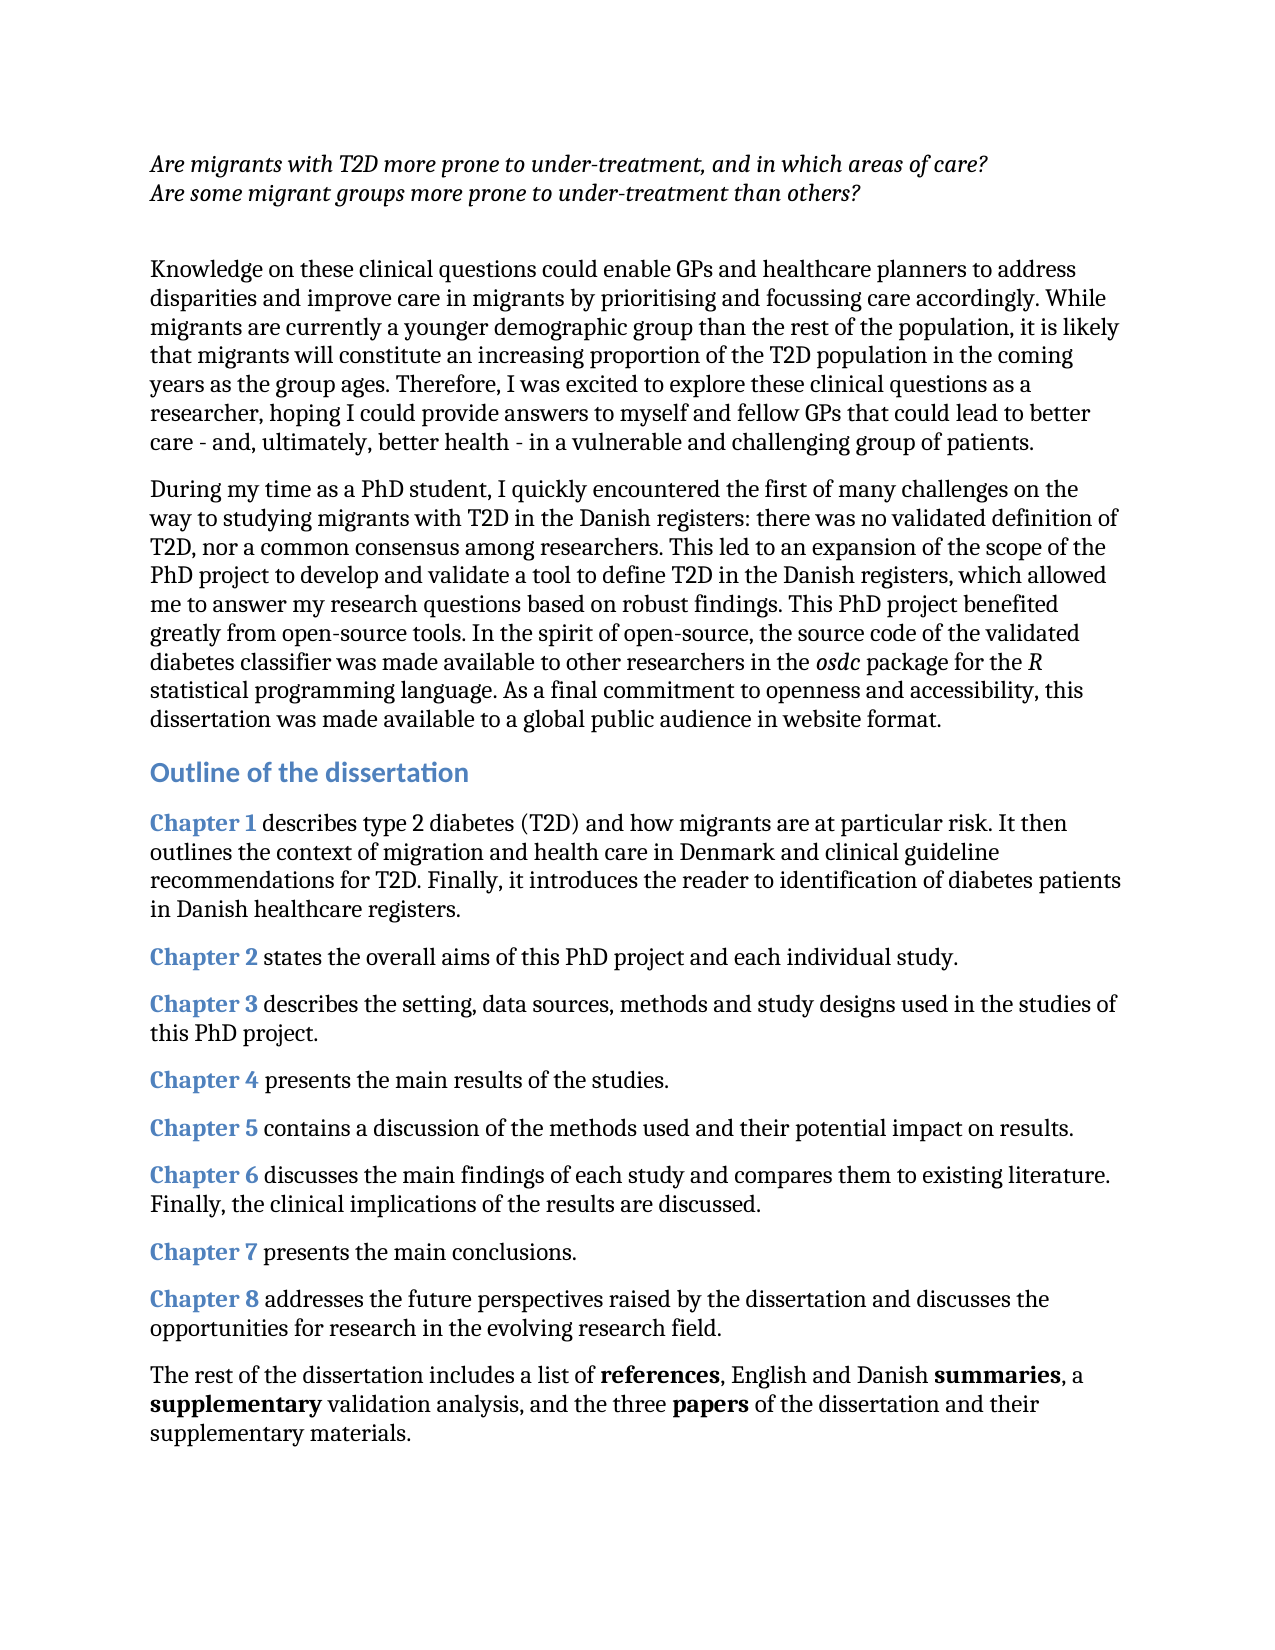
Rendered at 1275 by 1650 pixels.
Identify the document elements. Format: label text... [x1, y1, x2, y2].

text Chapter 8 addresses the future perspectives raised by the dissertation and discusses the opportunities for research in the evolving research field. [150, 1285, 1125, 1343]
text Chapter 6 discusses the main findings of each study and compares them to existing literature. Finally, the clinical implications of the results are discussed. [150, 1161, 1125, 1219]
text Knowledge on these clinical questions could enable GPs and healthcare planners to address disparities and improve care in migrants by prioritising and focussing care accordingly. While migrants are currently a younger demographic group than the rest of the population, it is likely that migrants will constitute an increasing proportion of the T2D population in the coming years as the group ages. Therefore, I was excited to explore these clinical questions as a researcher, hoping I could provide answers to myself and fellow GPs that could lead to better care - and, ultimately, better health - in a vulnerable and challenging group of patients. [150, 255, 1125, 456]
subtitle Outline of the dissertation [150, 754, 1125, 790]
text During my time as a PhD student, I quickly encountered the first of many challenges on the way to studying migrants with T2D in the Danish registers: there was no validated definition of T2D, nor a common consensus among researchers. This led to an expansion of the scope of the PhD project to develop and validate a tool to define T2D in the Danish registers, which allowed me to answer my research questions based on robust findings. This PhD project benefited greatly from open-source tools. In the spirit of open-source, the source code of the validated diabetes classifier was made available to other researchers in the osdc package for the R statistical programming language. As a final commitment to openness and accessibility, this dissertation was made available to a global public audience in website format. [150, 475, 1125, 734]
text Chapter 4 presents the main results of the studies. [150, 1066, 1125, 1095]
text Chapter 7 presents the main conclusions. [150, 1238, 1125, 1266]
text Are migrants with T2D more prone to under-treatment, and in which areas of care? Are some migrant groups more prone to under-treatment than others? [150, 150, 1125, 236]
text Chapter 3 describes the setting, data sources, methods and study designs used in the studies of this PhD project. [150, 990, 1125, 1048]
text Chapter 2 states the overall aims of this PhD project and each individual study. [150, 943, 1125, 971]
text Chapter 5 contains a discussion of the methods used and their potential impact on results. [150, 1114, 1125, 1143]
text Chapter 1 describes type 2 diabetes (T2D) and how migrants are at particular risk. It then outlines the context of migration and health care in Denmark and clinical guideline recommendations for T2D. Finally, it introduces the reader to identification of diabetes patients in Danish healthcare registers. [150, 809, 1125, 924]
text The rest of the dissertation includes a list of references, English and Danish summaries, a supplementary validation analysis, and the three papers of the dissertation and their supplementary materials. [150, 1361, 1125, 1448]
